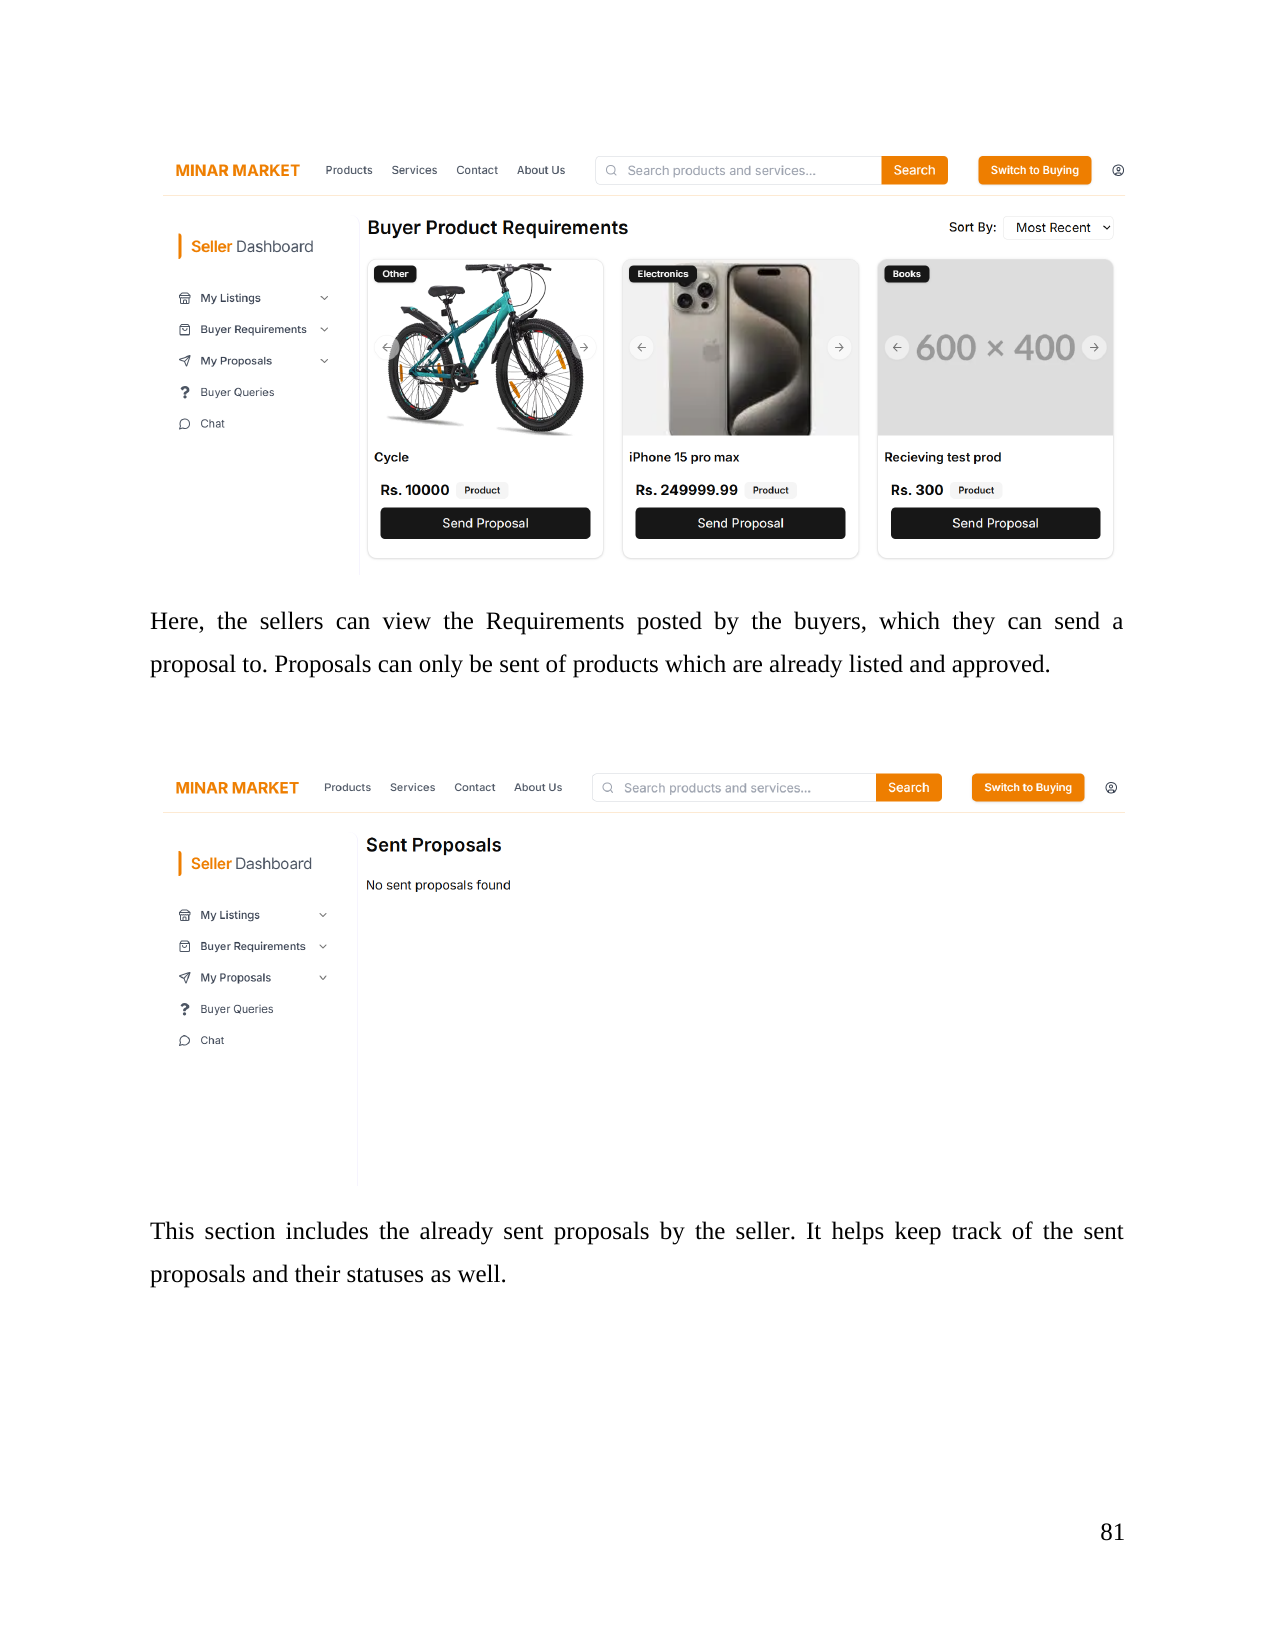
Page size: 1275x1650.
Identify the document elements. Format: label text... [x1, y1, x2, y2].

picture [150, 768, 1125, 1186]
picture [150, 150, 1125, 575]
text This section includes the already sent proposals by the seller. It helps keep track of the sent proposals and their statuses as well. [150, 1216, 1125, 1288]
text Here, the sellers can view the Requirements posted by the buyers, which they can send a proposal to. Proposals can only be sent of products which are already listed and approved. [150, 606, 1125, 678]
